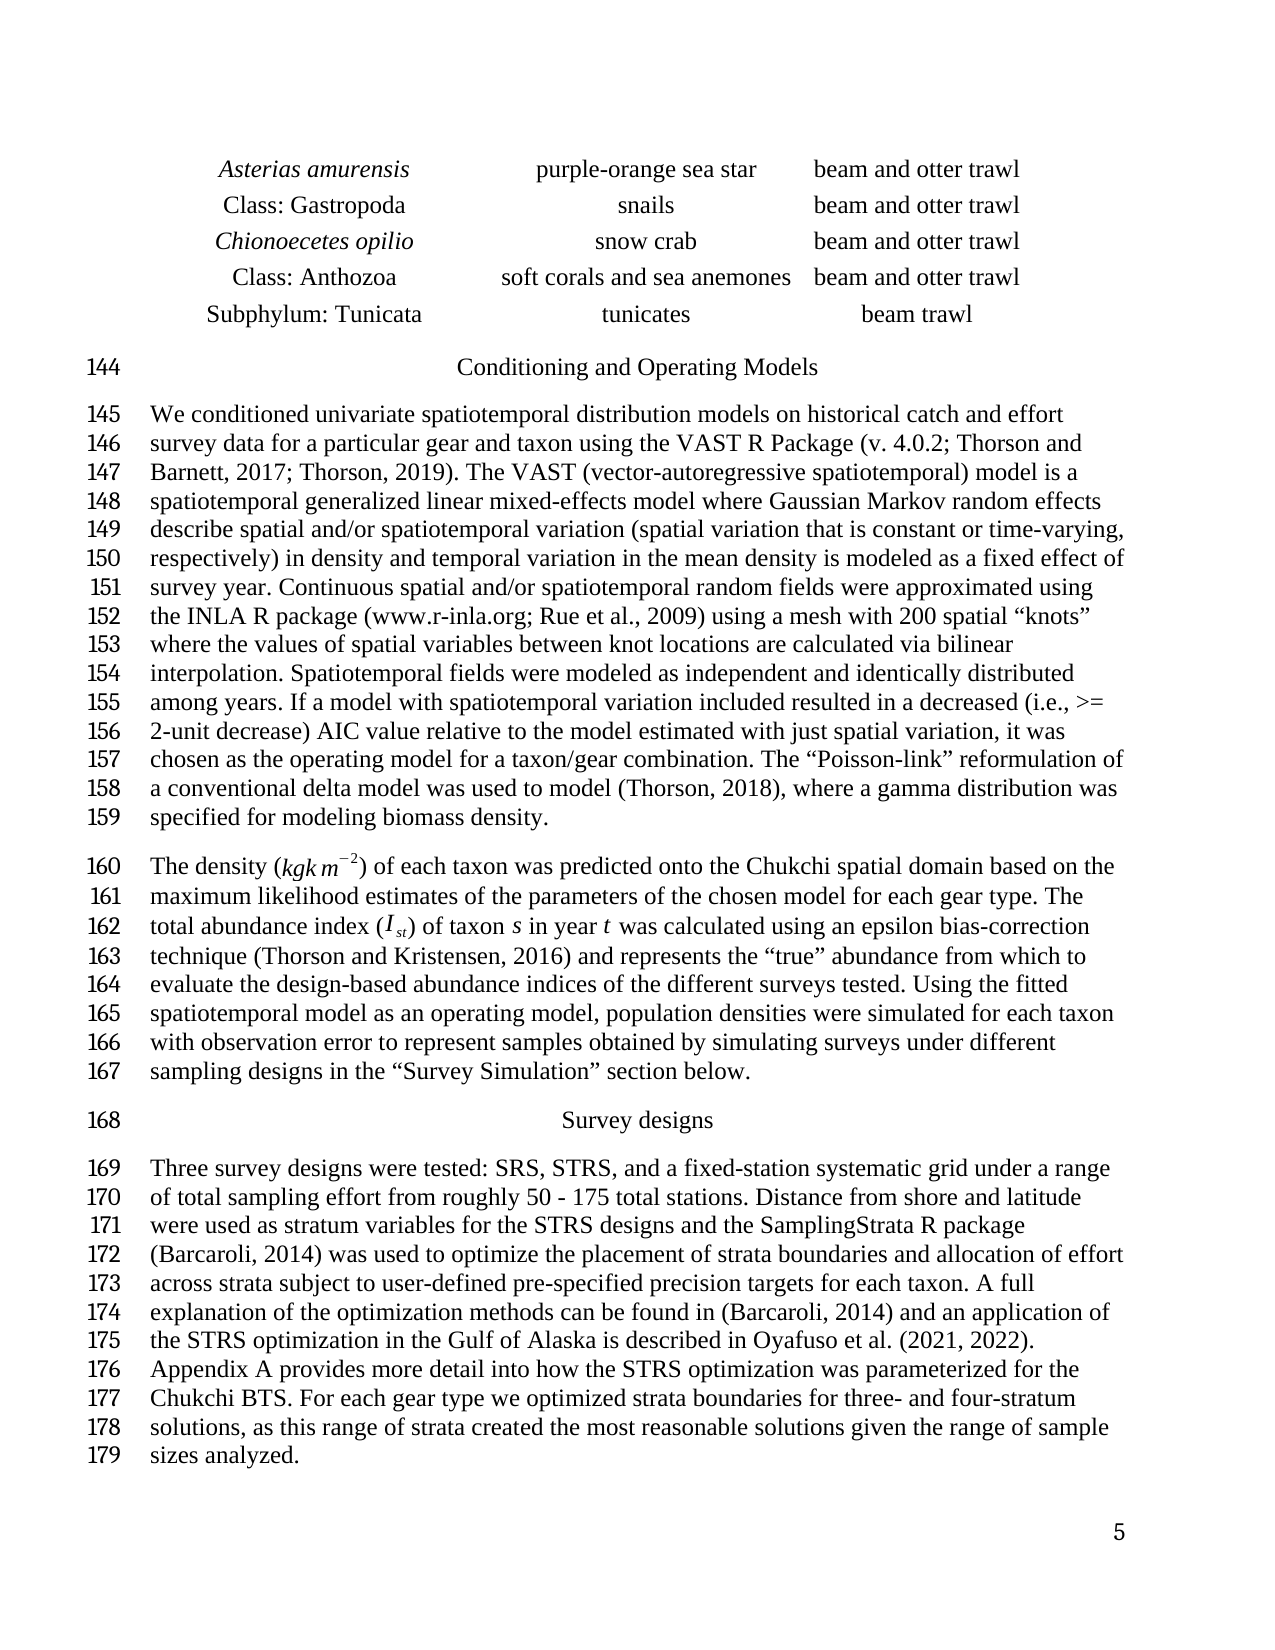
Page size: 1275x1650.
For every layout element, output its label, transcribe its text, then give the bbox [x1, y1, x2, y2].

table_cell Chionoecetes opilio [139, 223, 490, 259]
subtitle Conditioning and Operating Models [150, 352, 1125, 381]
table_cell Class: Gastropoda [139, 186, 490, 222]
table_cell beam and otter trawl [803, 223, 1031, 259]
table_cell tunicates [490, 295, 802, 331]
text The density () of each taxon was predicted onto the Chukchi spatial domain based on the maximum likelihood estimates of the parameters of the chosen model for each gear type. The total abundance index () of taxon in year was calculated using an epsilon bias-correction technique (Thorson and Kristensen, 2016) and represents the “true” abundance from which to evaluate the design-based abundance indices of the different surveys tested. Using the fitted spatiotemporal model as an operating model, population densities were simulated for each taxon with observation error to represent samples obtained by simulating surveys under different sampling designs in the “Survey Simulation” section below. [150, 849, 1125, 1084]
table_cell Class: Anthozoa [139, 259, 490, 295]
table_cell beam and otter trawl [803, 259, 1031, 295]
table_cell Subphylum: Tunicata [139, 295, 490, 331]
table_cell snow crab [490, 223, 802, 259]
table_cell soft corals and sea anemones [490, 259, 802, 295]
table_cell beam and otter trawl [803, 186, 1031, 222]
table_cell Asterias amurensis [139, 150, 490, 186]
table_cell beam trawl [803, 295, 1031, 331]
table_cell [803, 150, 1031, 186]
text We conditioned univariate spatiotemporal distribution models on historical catch and effort survey data for a particular gear and taxon using the VAST R Package (v. 4.0.2; Thorson and Barnett, 2017; Thorson, 2019). The VAST (vector-autoregressive spatiotemporal) model is a spatiotemporal generalized linear mixed‐effects model where Gaussian Markov random effects describe spatial and/or spatiotemporal variation (spatial variation that is constant or time-varying, respectively) in density and temporal variation in the mean density is modeled as a fixed effect of survey year. Continuous spatial and/or spatiotemporal random fields were approximated using the INLA R package (www.r-inla.org; Rue et al., 2009) using a mesh with 200 spatial “knots” where the values of spatial variables between knot locations are calculated via bilinear interpolation. Spatiotemporal fields were modeled as independent and identically distributed among years. If a model with spatiotemporal variation included resulted in a decreased (i.e., >= 2-unit decrease) AIC value relative to the model estimated with just spatial variation, it was chosen as the operating model for a taxon/gear combination. The “Poisson-link” reformulation of a conventional delta model was used to model (Thorson, 2018), where a gamma distribution was specified for modeling biomass density. [150, 399, 1125, 831]
table_cell purple-orange sea star [490, 150, 802, 186]
table_cell snails [490, 186, 802, 222]
subtitle Survey designs [150, 1105, 1125, 1134]
text Three survey designs were tested: SRS, STRS, and a fixed-station systematic grid under a range of total sampling effort from roughly 50 - 175 total stations. Distance from shore and latitude were used as stratum variables for the STRS designs and the SamplingStrata R package (Barcaroli, 2014) was used to optimize the placement of strata boundaries and allocation of effort across strata subject to user-defined pre-specified precision targets for each taxon. A full explanation of the optimization methods can be found in (Barcaroli, 2014) and an application of the STRS optimization in the Gulf of Alaska is described in Oyafuso et al. (2021, 2022). Appendix A provides more detail into how the STRS optimization was parameterized for the Chukchi BTS. For each gear type we optimized strata boundaries for three- and four-stratum solutions, as this range of strata created the most reasonable solutions given the range of sample sizes analyzed. [150, 1153, 1125, 1469]
